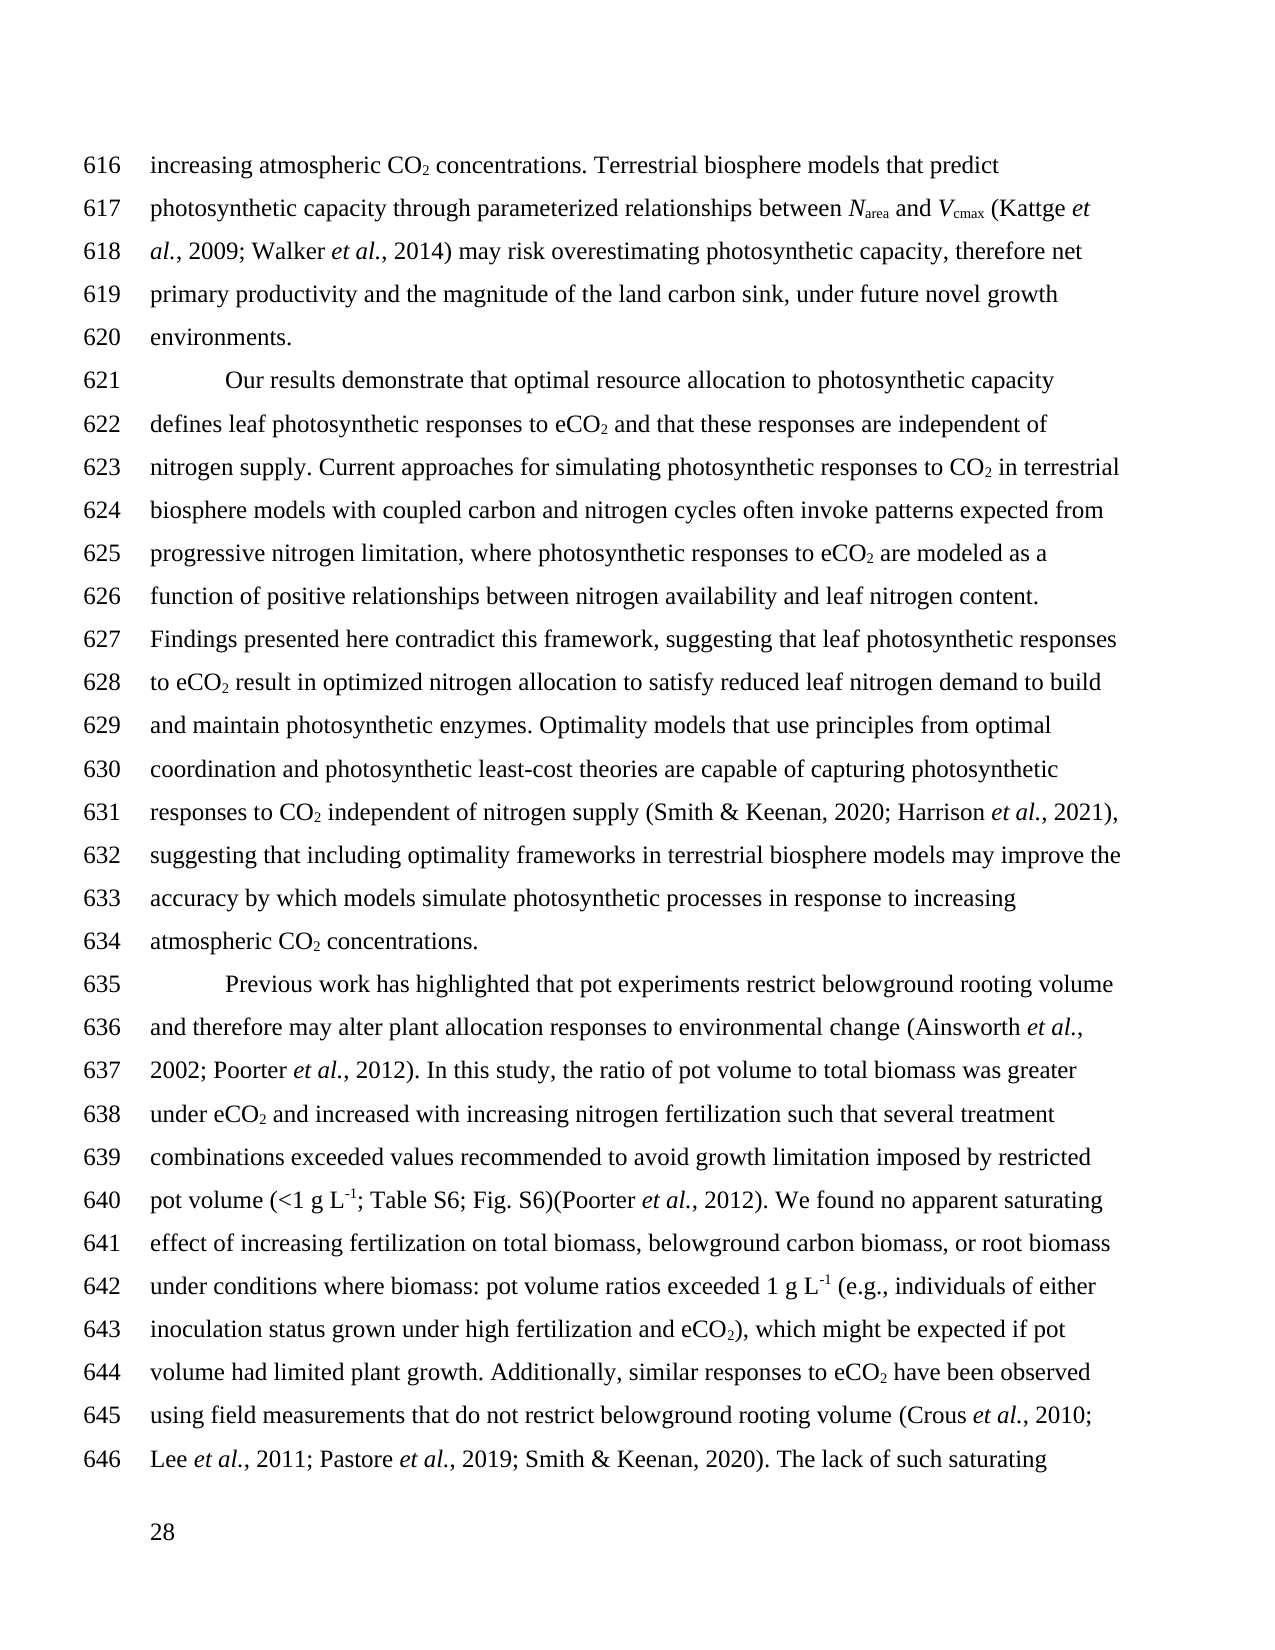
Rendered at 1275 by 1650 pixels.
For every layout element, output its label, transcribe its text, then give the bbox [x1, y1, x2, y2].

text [150, 150, 1125, 351]
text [150, 969, 1125, 1472]
text Our results demonstrate that optimal resource allocation to photosynthetic capacity defines leaf photosynthetic responses to eCO2 and that these responses are independent of nitrogen supply. Current approaches for simulating photosynthetic responses to CO2 in terrestrial biosphere models with coupled carbon and nitrogen cycles often invoke patterns expected from progressive nitrogen limitation, where photosynthetic responses to eCO2 are modeled as a function of positive relationships between nitrogen availability and leaf nitrogen content. Findings presented here contradict this framework, suggesting that leaf photosynthetic responses to eCO2 result in optimized nitrogen allocation to satisfy reduced leaf nitrogen demand to build and maintain photosynthetic enzymes. Optimality models that use principles from optimal coordination and photosynthetic least-cost theories are capable of capturing photosynthetic responses to CO2 independent of nitrogen supply , suggesting that including optimality frameworks in terrestrial biosphere models may improve the accuracy by which models simulate photosynthetic processes in response to increasing atmospheric CO2 concentrations. [150, 366, 1125, 955]
